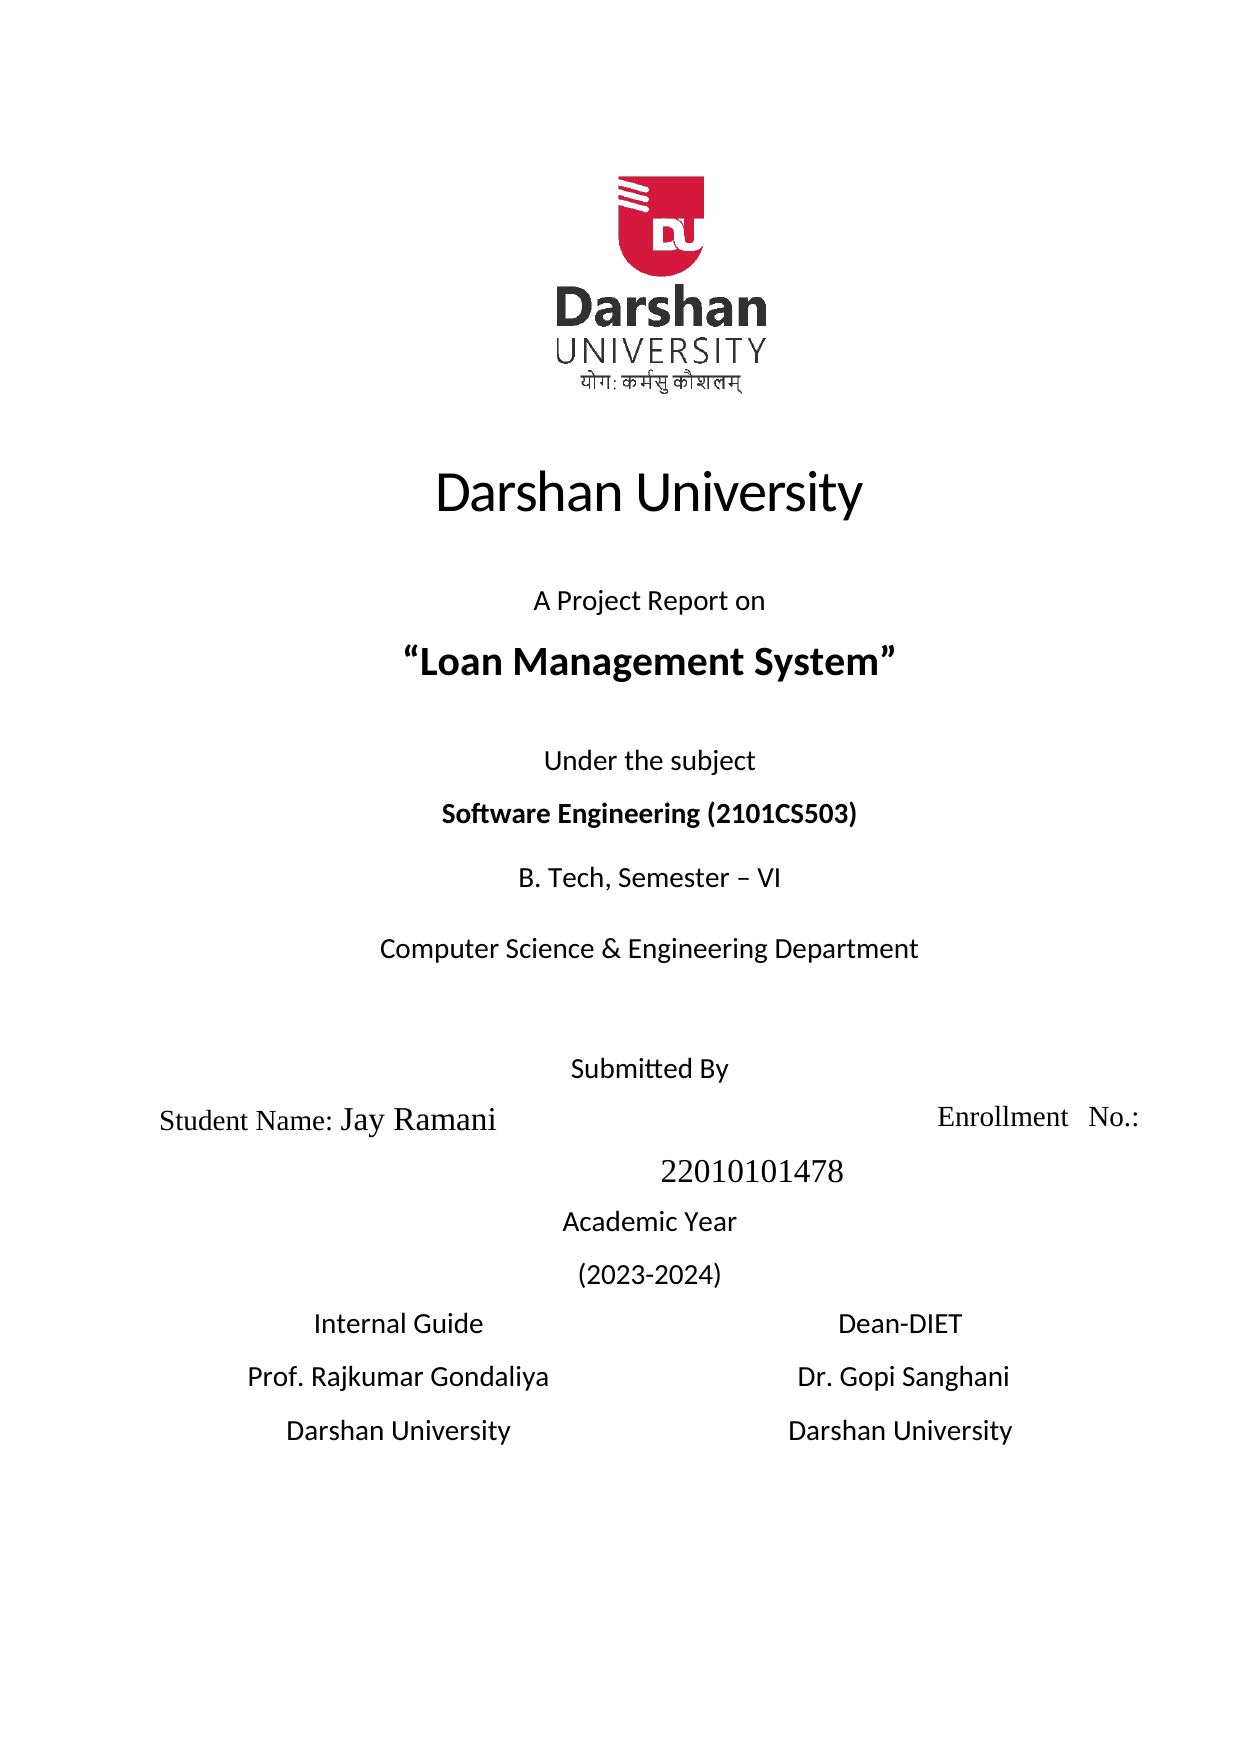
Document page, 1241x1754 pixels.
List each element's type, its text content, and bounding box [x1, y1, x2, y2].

text B. Tech, Semester – VI [148, 859, 1152, 895]
text “Loan Management System” [148, 635, 1152, 686]
table_cell Dean-DIET Dr. Gopi Sanghani Darshan University [649, 1305, 1152, 1461]
table_cell Enrollment No.: 22010101478 [649, 1099, 1152, 1203]
table_cell Student Name: Jay Ramani [148, 1099, 649, 1203]
title Darshan University [148, 454, 1152, 526]
text Software Engineering (2101CS503) [148, 795, 1152, 831]
text Under the subject [148, 742, 1152, 778]
table_cell Academic Year (2023-2024) [148, 1203, 1152, 1305]
text A Project Report on [148, 582, 1152, 617]
picture [525, 149, 797, 421]
text Computer Science & Engineering Department [148, 930, 1152, 966]
table_cell Internal Guide Prof. Rajkumar Gondaliya Darshan University [148, 1305, 649, 1461]
table_header Submitted By [148, 1050, 1152, 1099]
